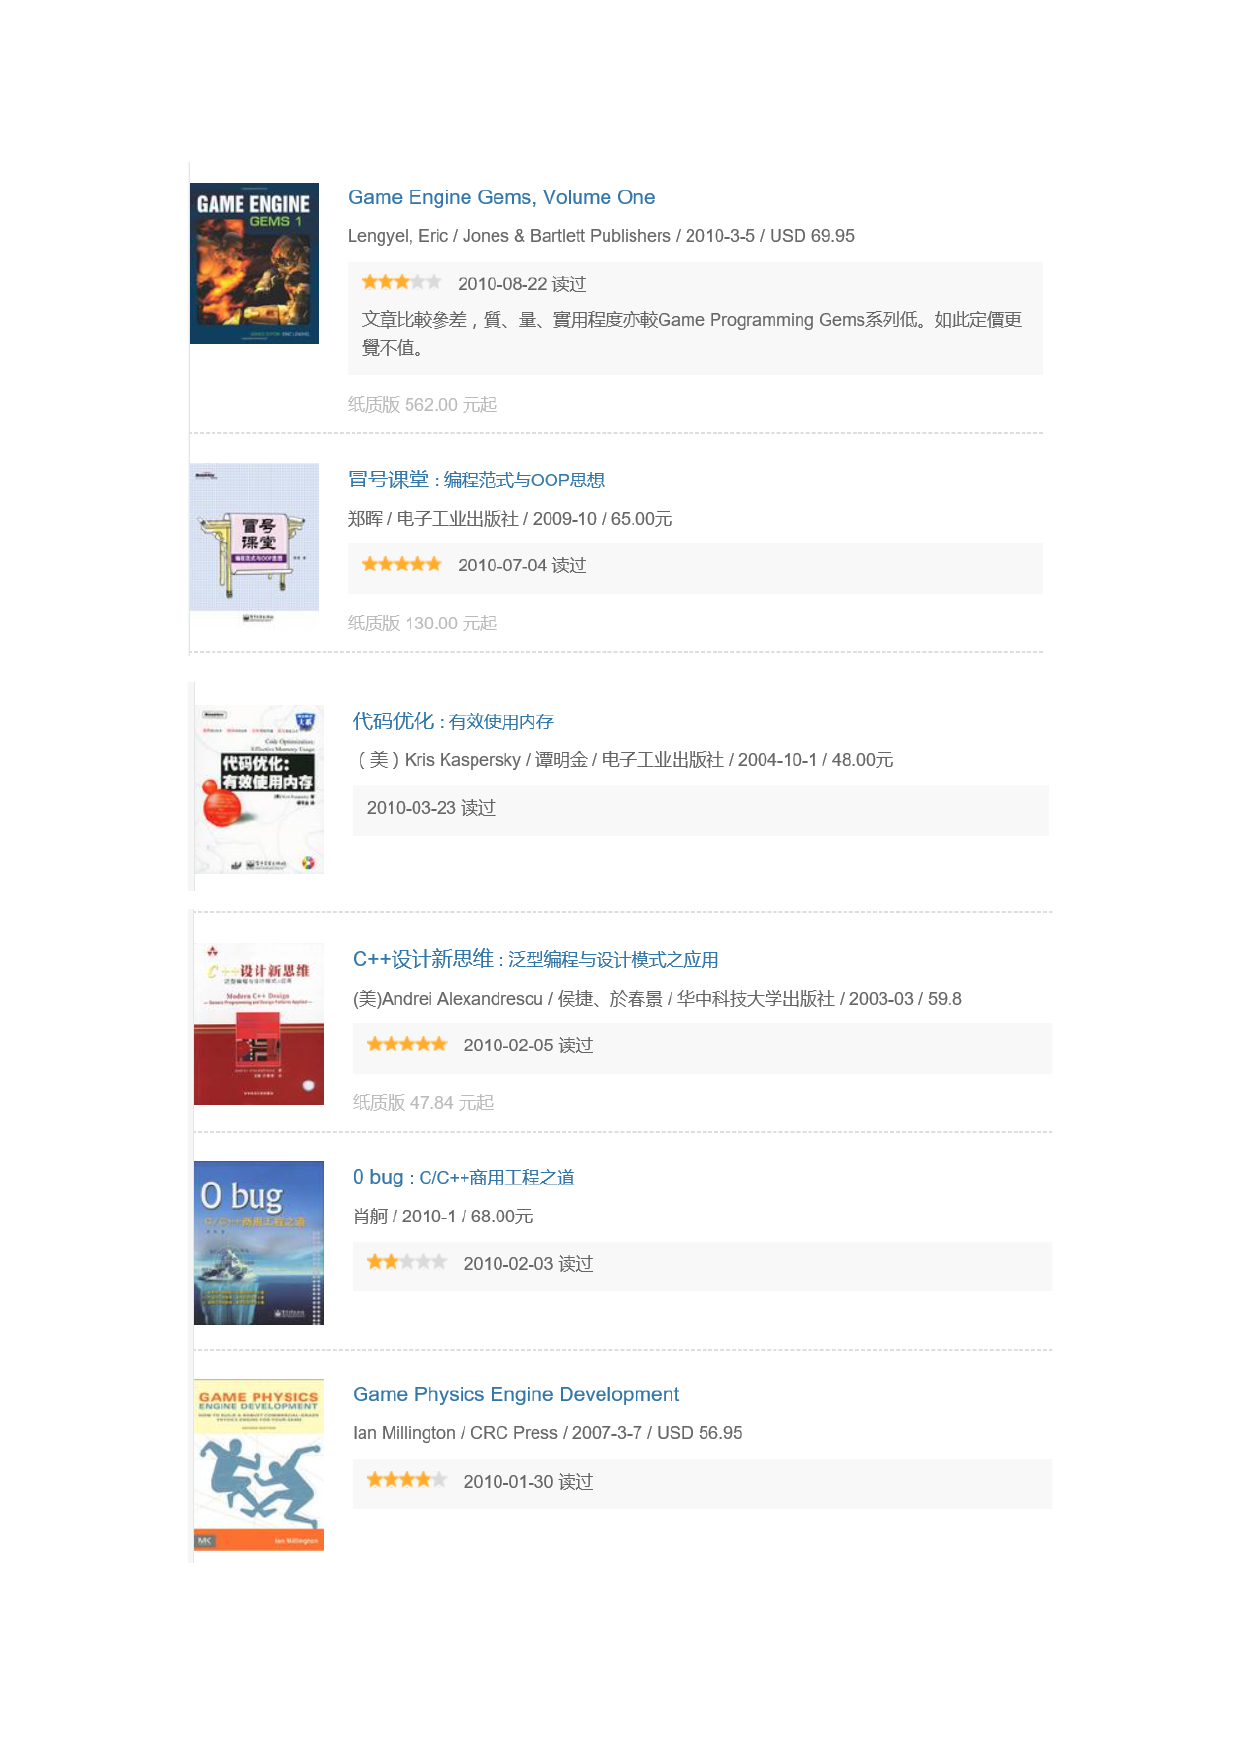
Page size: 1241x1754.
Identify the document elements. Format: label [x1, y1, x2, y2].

picture [187, 909, 1053, 1563]
picture [187, 162, 1053, 656]
picture [187, 682, 1053, 891]
